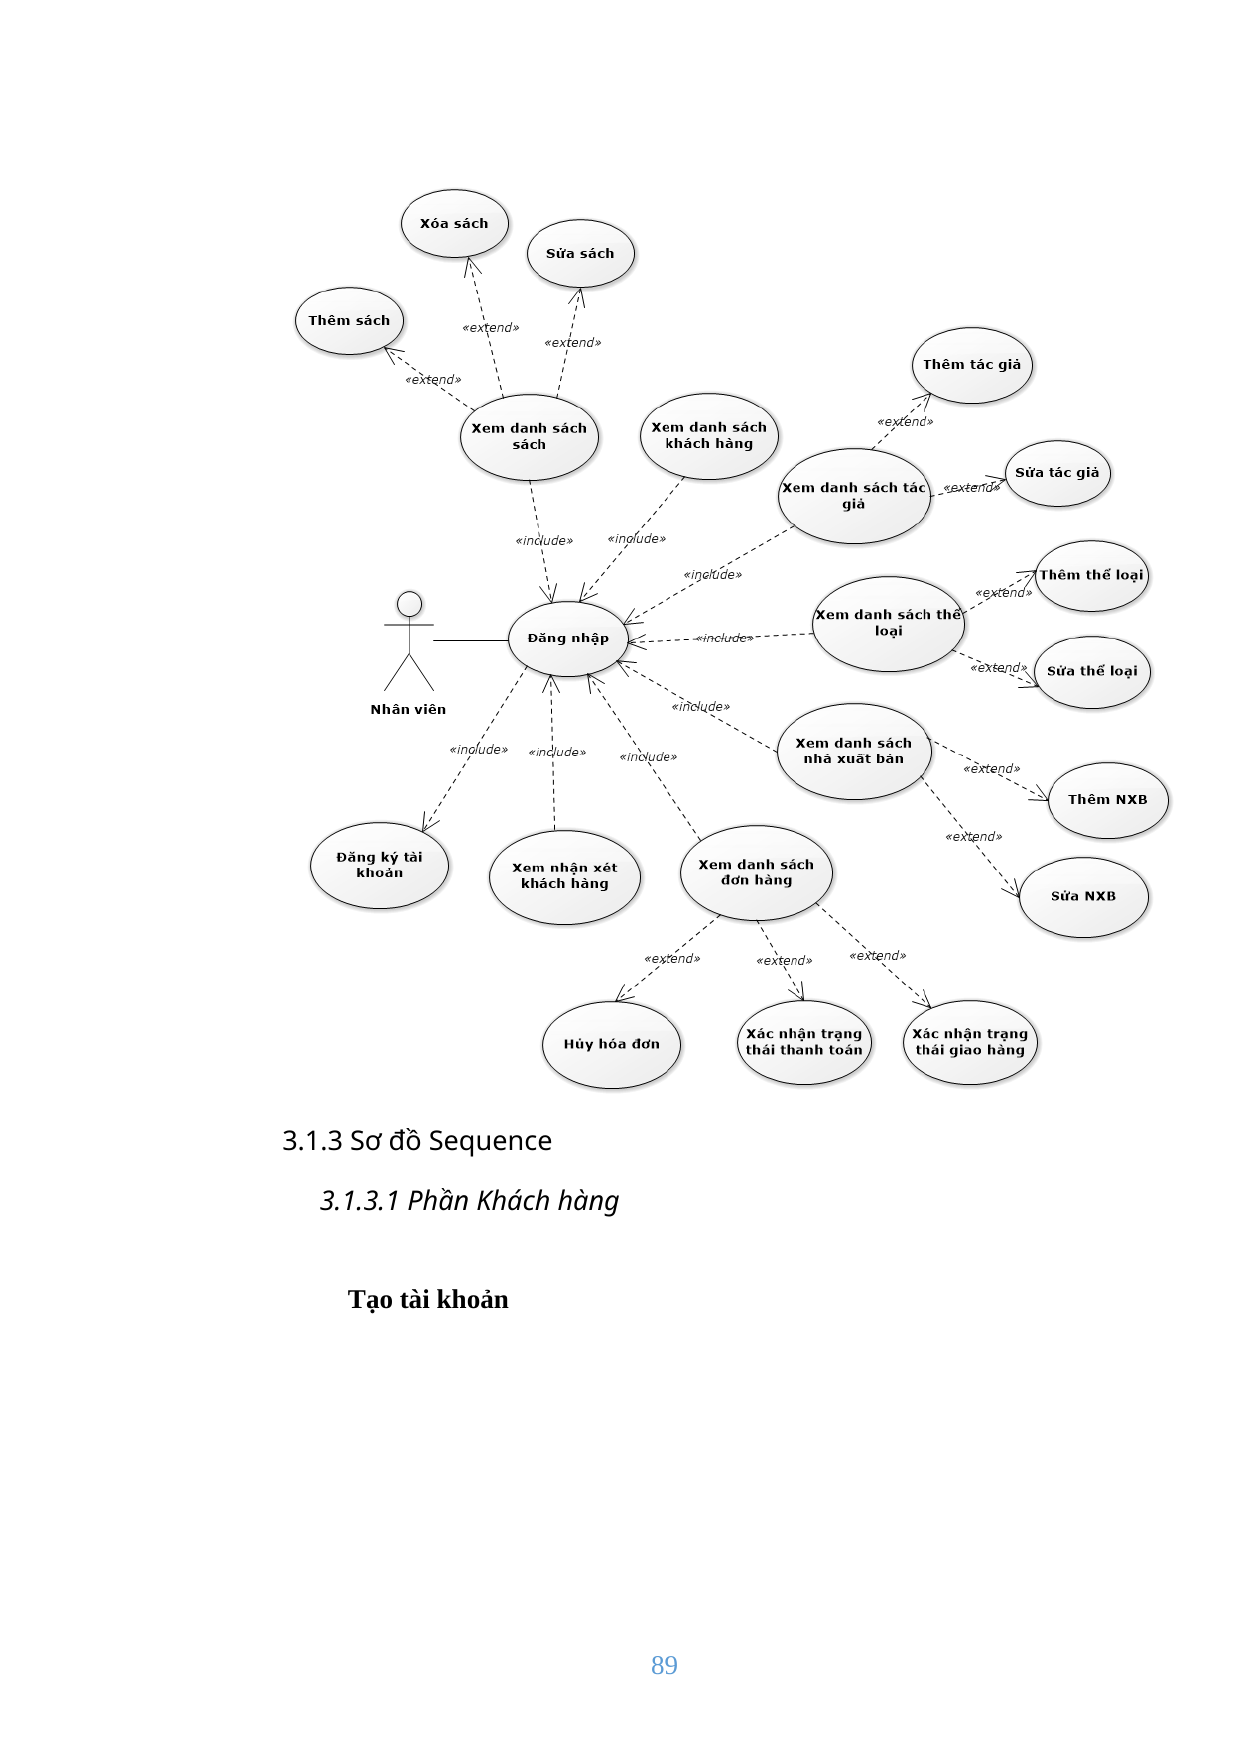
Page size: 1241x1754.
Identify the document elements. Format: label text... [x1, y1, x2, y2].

picture [282, 177, 1182, 1102]
subtitle Phần Khách hàng [319, 1181, 1122, 1218]
text Tạo tài khoản [273, 1283, 1122, 1314]
subtitle Sơ đồ Sequence [282, 1122, 1122, 1158]
